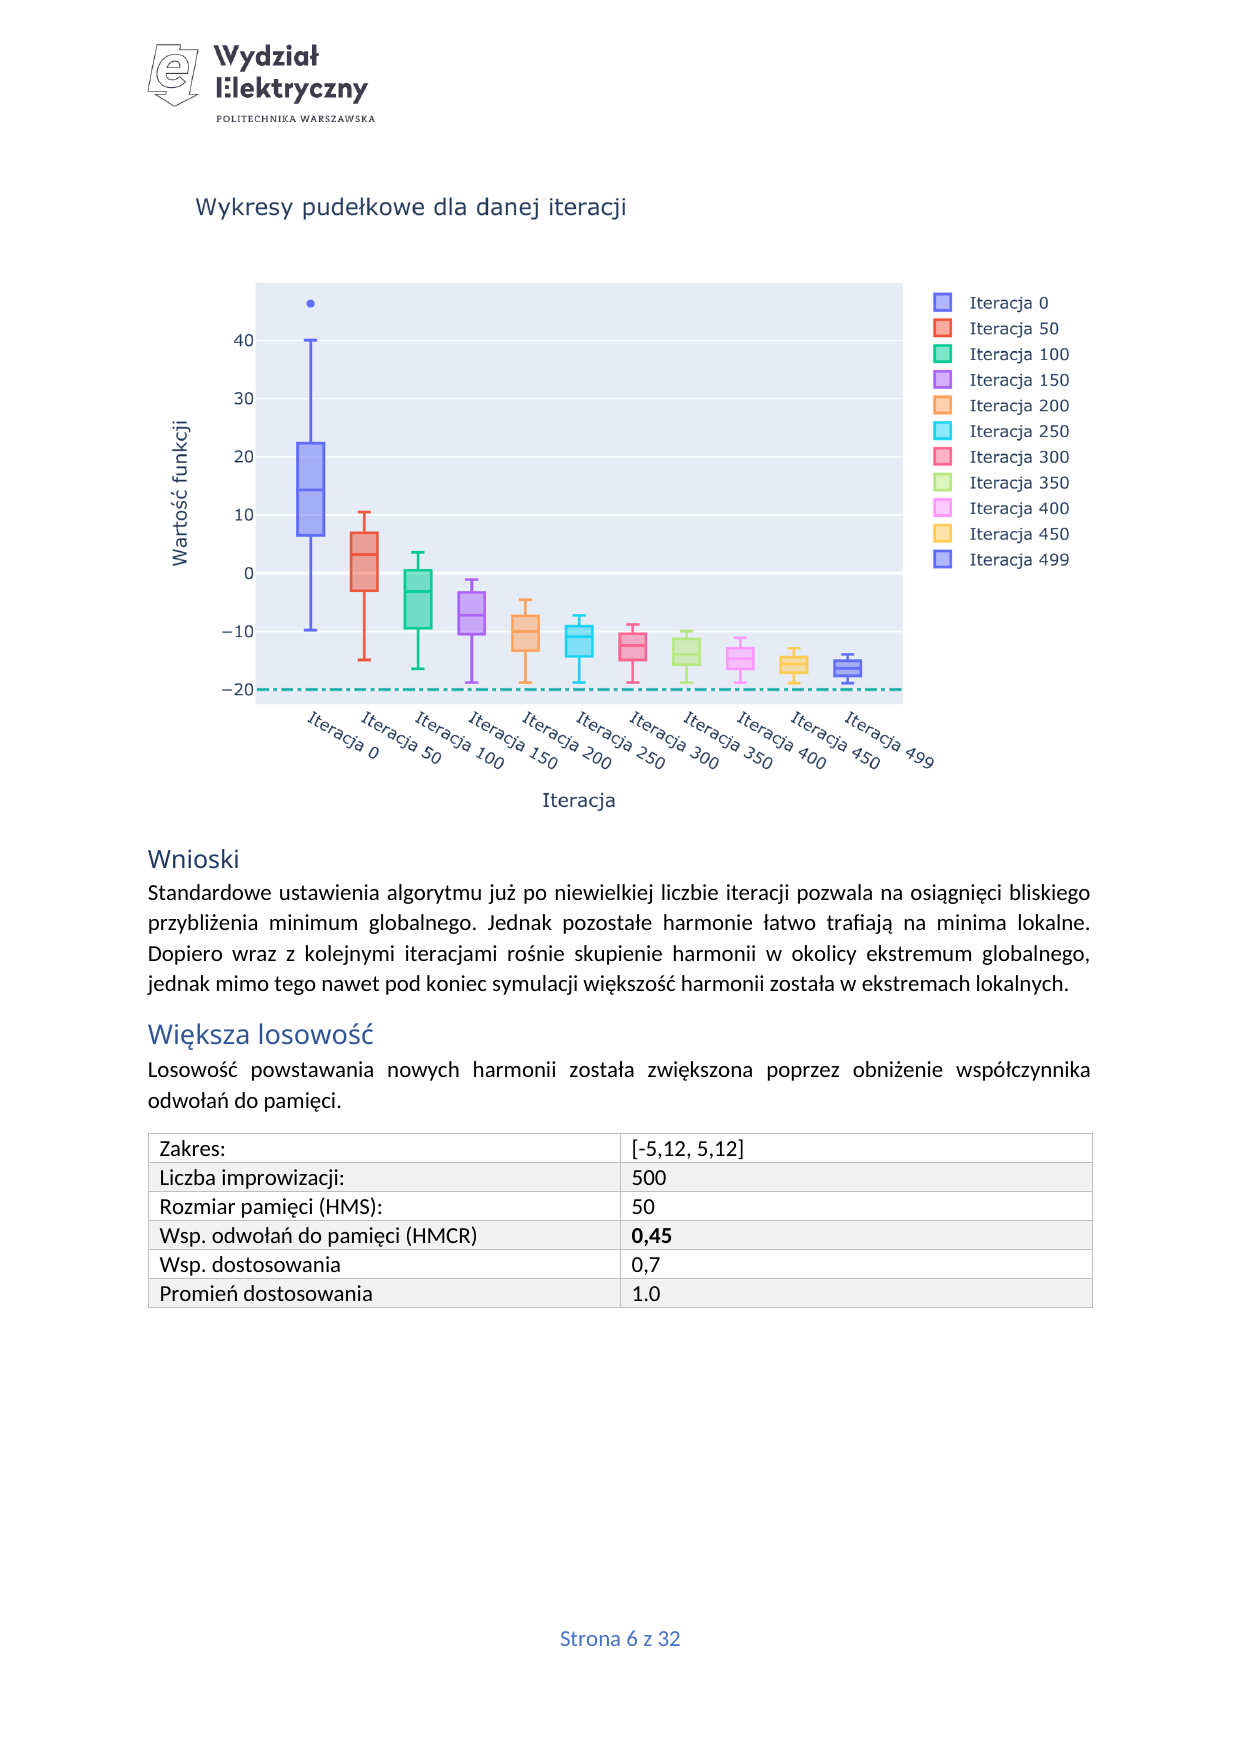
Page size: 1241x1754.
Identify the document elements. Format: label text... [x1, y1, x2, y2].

table_cell 1.0 [621, 1279, 1092, 1307]
table_cell 50 [621, 1192, 1092, 1220]
picture [147, 147, 1093, 823]
table_cell Rozmiar pamięci (HMS): [149, 1192, 620, 1220]
table_cell 0,45 [621, 1221, 1092, 1249]
subtitle Wnioski [148, 841, 1093, 876]
picture [147, 44, 375, 122]
subtitle Większa losowość [148, 1016, 1093, 1053]
table_cell Promień dostosowania [149, 1279, 620, 1307]
table_cell Wsp. dostosowania [149, 1250, 620, 1278]
table_header [-5,12, 5,12] [621, 1134, 1092, 1162]
text Standardowe ustawienia algorytmu już po niewielkiej liczbie iteracji pozwala na osiągnięci bliskiego przybliżenia minimum globalnego. Jednak pozostałe harmonie łatwo trafiają na minima lokalne. Dopiero wraz z kolejnymi iteracjami rośnie skupienie harmonii w okolicy ekstremum globalnego, jednak mimo tego nawet pod koniec symulacji większość harmonii została w ekstremach lokalnych. [148, 878, 1093, 997]
table_cell 500 [621, 1163, 1092, 1191]
text Losowość powstawania nowych harmonii została zwiększona poprzez obniżenie współczynnika odwołań do pamięci. [148, 1056, 1093, 1114]
table_header Zakres: [149, 1134, 620, 1162]
table_cell Liczba improwizacji: [149, 1163, 620, 1191]
table_cell Wsp. odwołań do pamięci (HMCR) [149, 1221, 620, 1249]
table_cell 0,7 [621, 1250, 1092, 1278]
